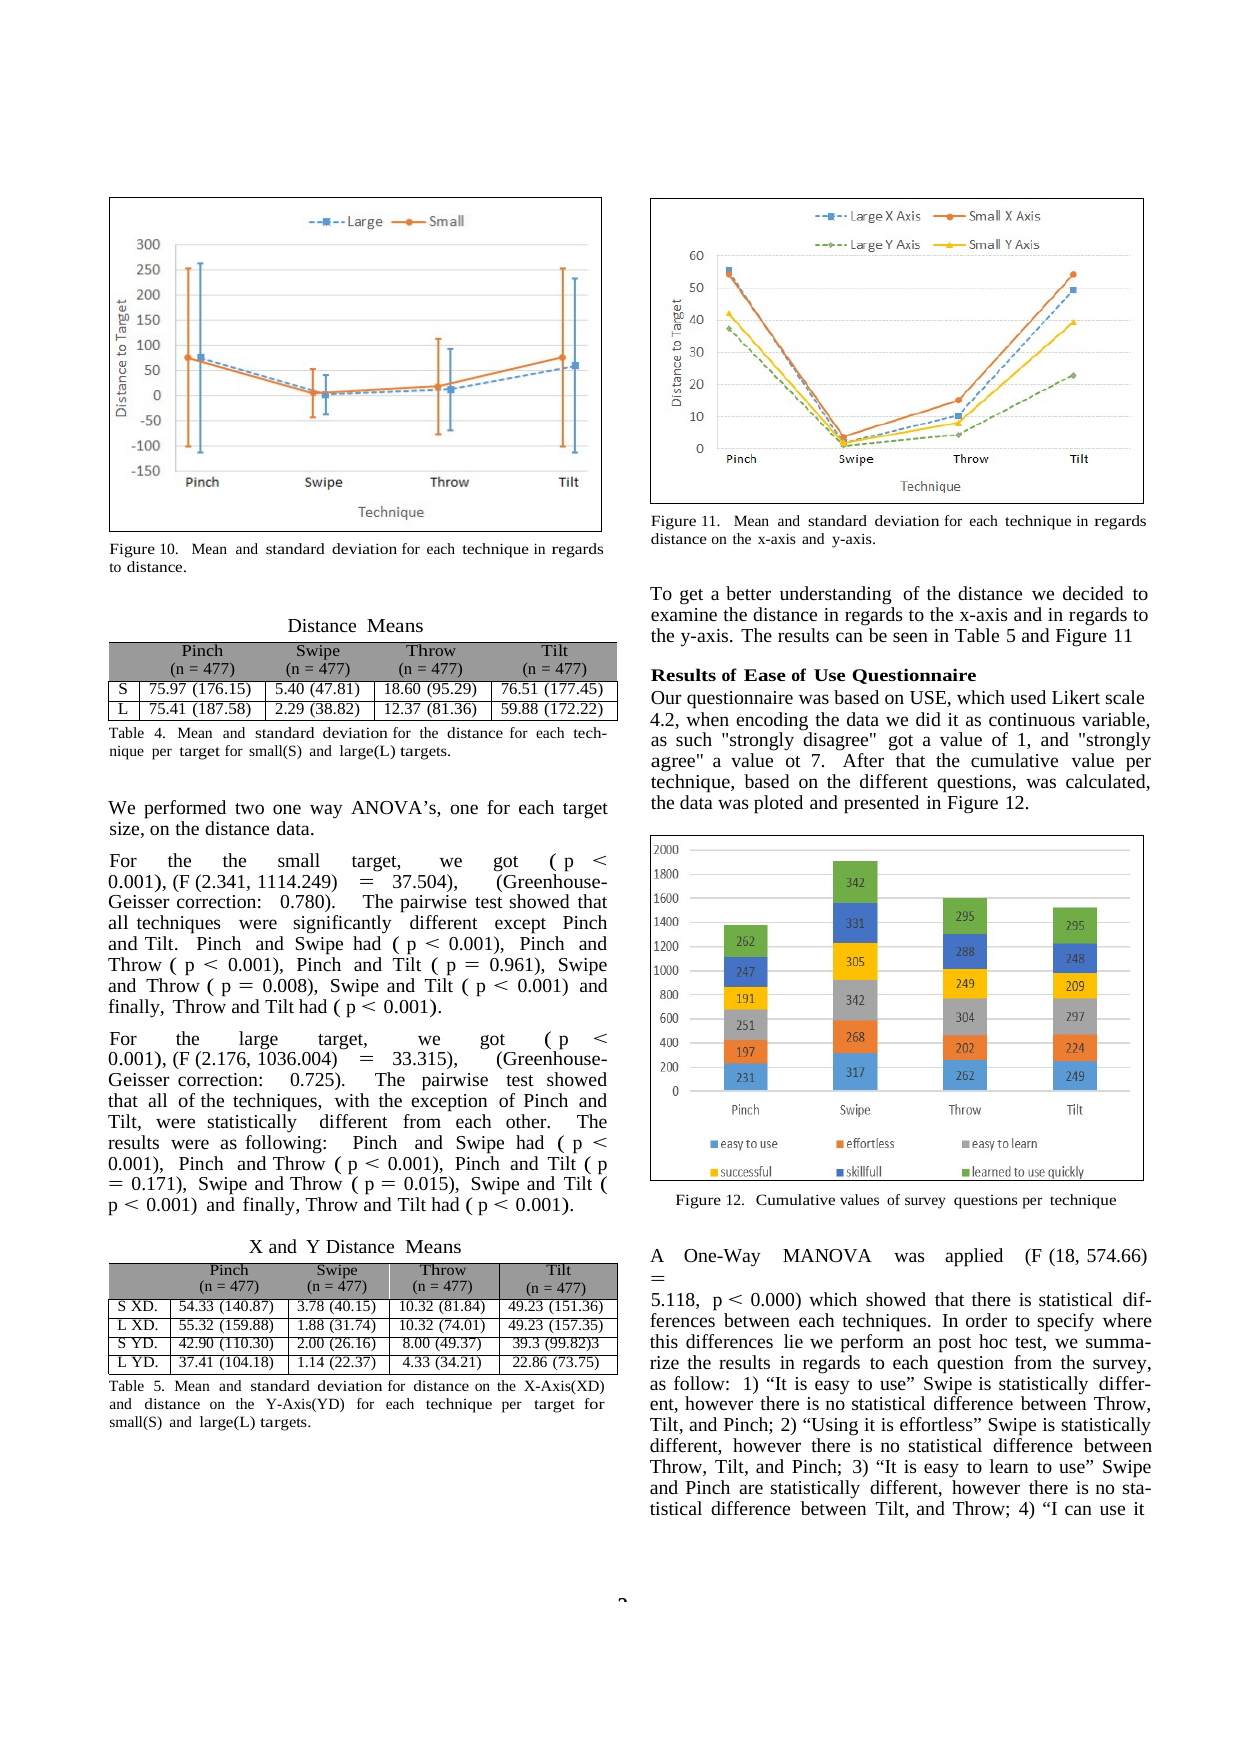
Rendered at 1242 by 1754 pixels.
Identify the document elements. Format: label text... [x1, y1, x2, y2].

text For the the small target, we got ( p < 0.001), (F (2.341, 1114.249) = 37.504), (Greenhouse-Geisser correction: 0.780). The pairwise test showed that all techniques were significantly different except Pinch and Tilt. Pinch and Swipe had ( p < 0.001), Pinch and Throw ( p < 0.001), Pinch and Tilt ( p = 0.961), Swipe and Throw ( p = 0.008), Swipe and Tilt ( p < 0.001) and finally, Throw and Tilt had ( p < 0.001). [108, 851, 608, 1017]
text Distance Means [284, 614, 427, 637]
table_cell S XD. [109, 1300, 170, 1318]
table_cell 54.33 (140.87) [171, 1300, 288, 1318]
text We performed two one way ANOVA’s, one for each target size, on the distance data. [108, 798, 608, 839]
text X and Y Distance Means [245, 1235, 465, 1258]
table_cell 1.88 (31.74) [289, 1319, 389, 1336]
text Results of Ease of Use Questionnaire [651, 665, 978, 685]
table_cell L [109, 702, 139, 720]
picture [651, 836, 1143, 1180]
table_cell 75.97 (176.15) [140, 682, 265, 701]
table_cell 39.3 (99.82)3 [500, 1338, 617, 1355]
text Table 4. Mean and standard deviation for the distance for each tech- nique per target for small(S) and large(L) targets. [108, 724, 607, 759]
table_header Swipe (n = 477) [266, 643, 374, 681]
text Our questionnaire was based on USE, which used Likert scale [651, 686, 1148, 709]
table_cell 2.29 (38.82) [266, 702, 374, 720]
text 5.118, p < 0.000) which showed that there is statistical dif- ferences between each techniques. In order to specify where this differences lie we perform an post hoc test, we summa- rize the results in regards to each question from the survey, as follow: 1) “It is easy to use” Swipe is statistically differ- ent, however there is no statistical difference between Throw, Tilt, and Pinch; 2) “Using it is effortless” Swipe is statistically different, however there is no statistical difference between Throw, Tilt, and Pinch; 3) “It is easy to learn to use” Swipe and Pinch are statistically different, however there is no sta- tistical difference between Tilt, and Throw; 4) “I can use it [649, 1290, 1152, 1519]
text Figure 10. Mean and standard deviation for each technique in regards to distance. [109, 540, 604, 576]
table_cell 49.23 (151.36) [500, 1300, 617, 1318]
text Table 5. Mean and standard deviation for distance on the X-Axis(XD) and distance on the Y-Axis(YD) for each technique per target for small(S) and large(L) targets. [108, 1377, 606, 1430]
table_cell 18.60 (95.29) [375, 682, 491, 701]
table_cell 3.78 (40.15) [289, 1300, 389, 1318]
table_cell L YD. [109, 1356, 170, 1373]
table_cell (n = 477) [500, 1281, 617, 1299]
text For the large target, we got ( p < 0.001), (F (2.176, 1036.004) = 33.315), (Greenhouse-Geisser correction: 0.725). The pairwise test showed that all of the techniques, with the exception of Pinch and Tilt, were statistically different from each other. The results were as following: Pinch and Swipe had ( p < 0.001), Pinch and Throw ( p < 0.001), Pinch and Tilt ( p = 0.171), Swipe and Throw ( p = 0.015), Swipe and Tilt ( p < 0.001) and finally, Throw and Tilt had ( p < 0.001). [108, 1028, 608, 1216]
table_cell 10.32 (74.01) [390, 1319, 499, 1336]
table_cell 42.90 (110.30) [171, 1338, 288, 1355]
text Figure 11. Mean and standard deviation for each technique in regards distance on the x-axis and y-axis. [651, 512, 1148, 548]
table_cell 22.86 (73.75) [500, 1356, 617, 1373]
table_header [109, 1264, 170, 1299]
table_cell S YD. [109, 1338, 170, 1355]
table_cell S [109, 682, 139, 701]
table_cell 59.88 (172.22) [492, 702, 617, 720]
table_header Pinch (n = 477) [139, 643, 266, 681]
table_cell 12.37 (81.36) [375, 702, 491, 720]
table_cell 2.00 (26.16) [289, 1338, 389, 1355]
table_cell L XD. [109, 1319, 170, 1336]
table_cell 10.32 (81.84) [390, 1300, 499, 1318]
picture [651, 199, 1143, 503]
table_cell 76.51 (177.45) [492, 682, 617, 701]
text A One-Way MANOVA was applied (F (18, 574.66) = [650, 1244, 1148, 1290]
table_header [109, 643, 139, 681]
text 4.2, when encoding the data we did it as continuous variable, as such "strongly disagree" got a value of 1, and "strongly agree" a value ot 7. After that the cumulative value per technique, based on the different questions, was calculated, the data was ploted and presented in Figure 12. [650, 709, 1151, 813]
text Figure 12. Cumulative values of survey questions per technique [671, 1191, 1121, 1209]
table_cell 49.23 (157.35) [500, 1319, 617, 1336]
table_cell 4.33 (34.21) [390, 1356, 499, 1373]
table_header Throw (n = 477) [374, 643, 491, 681]
table_cell 37.41 (104.18) [171, 1356, 288, 1373]
table_header Pinch (n = 477) [170, 1264, 288, 1299]
text To get a better understanding of the distance we decided to examine the distance in regards to the x-axis and in regards to the y-axis. The results can be seen in Table 5 and Figure 11 [650, 584, 1148, 646]
table_header Swipe (n = 477) [288, 1264, 389, 1299]
table_cell 1.14 (22.37) [289, 1356, 389, 1373]
table_cell 55.32 (159.88) [171, 1319, 288, 1336]
picture [110, 198, 601, 531]
table_header Throw (n = 477) [390, 1264, 499, 1299]
table_header Tilt [500, 1264, 617, 1281]
table_cell 8.00 (49.37) [390, 1338, 499, 1355]
table_header Tilt (n = 477) [491, 643, 617, 681]
table_cell 5.40 (47.81) [266, 682, 374, 701]
table_cell 75.41 (187.58) [140, 702, 265, 720]
